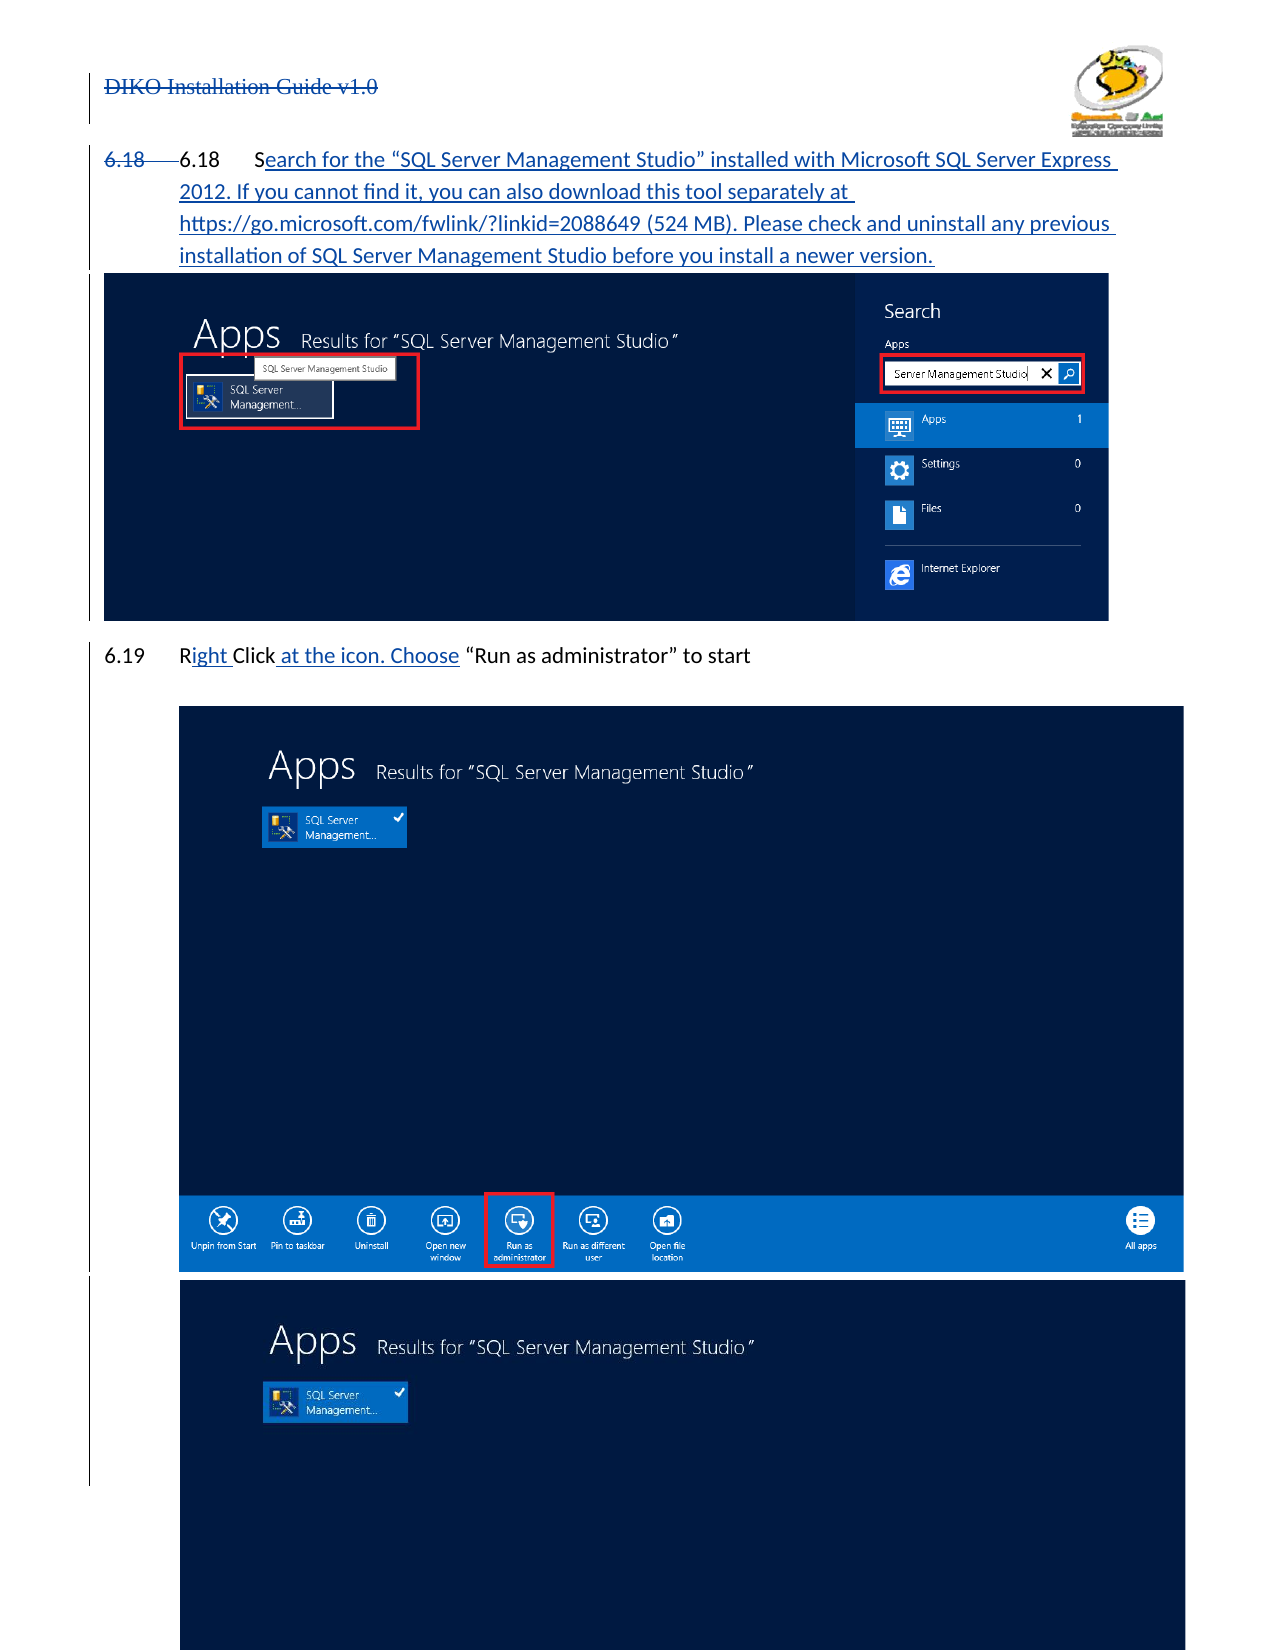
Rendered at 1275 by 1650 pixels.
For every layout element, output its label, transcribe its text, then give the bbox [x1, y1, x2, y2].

subtitle 6.18 S [104, 145, 1125, 270]
picture [1068, 42, 1163, 137]
subtitle 6.19 RClick “Run as administrator” to start [104, 642, 1125, 1272]
picture [180, 1280, 1186, 1650]
